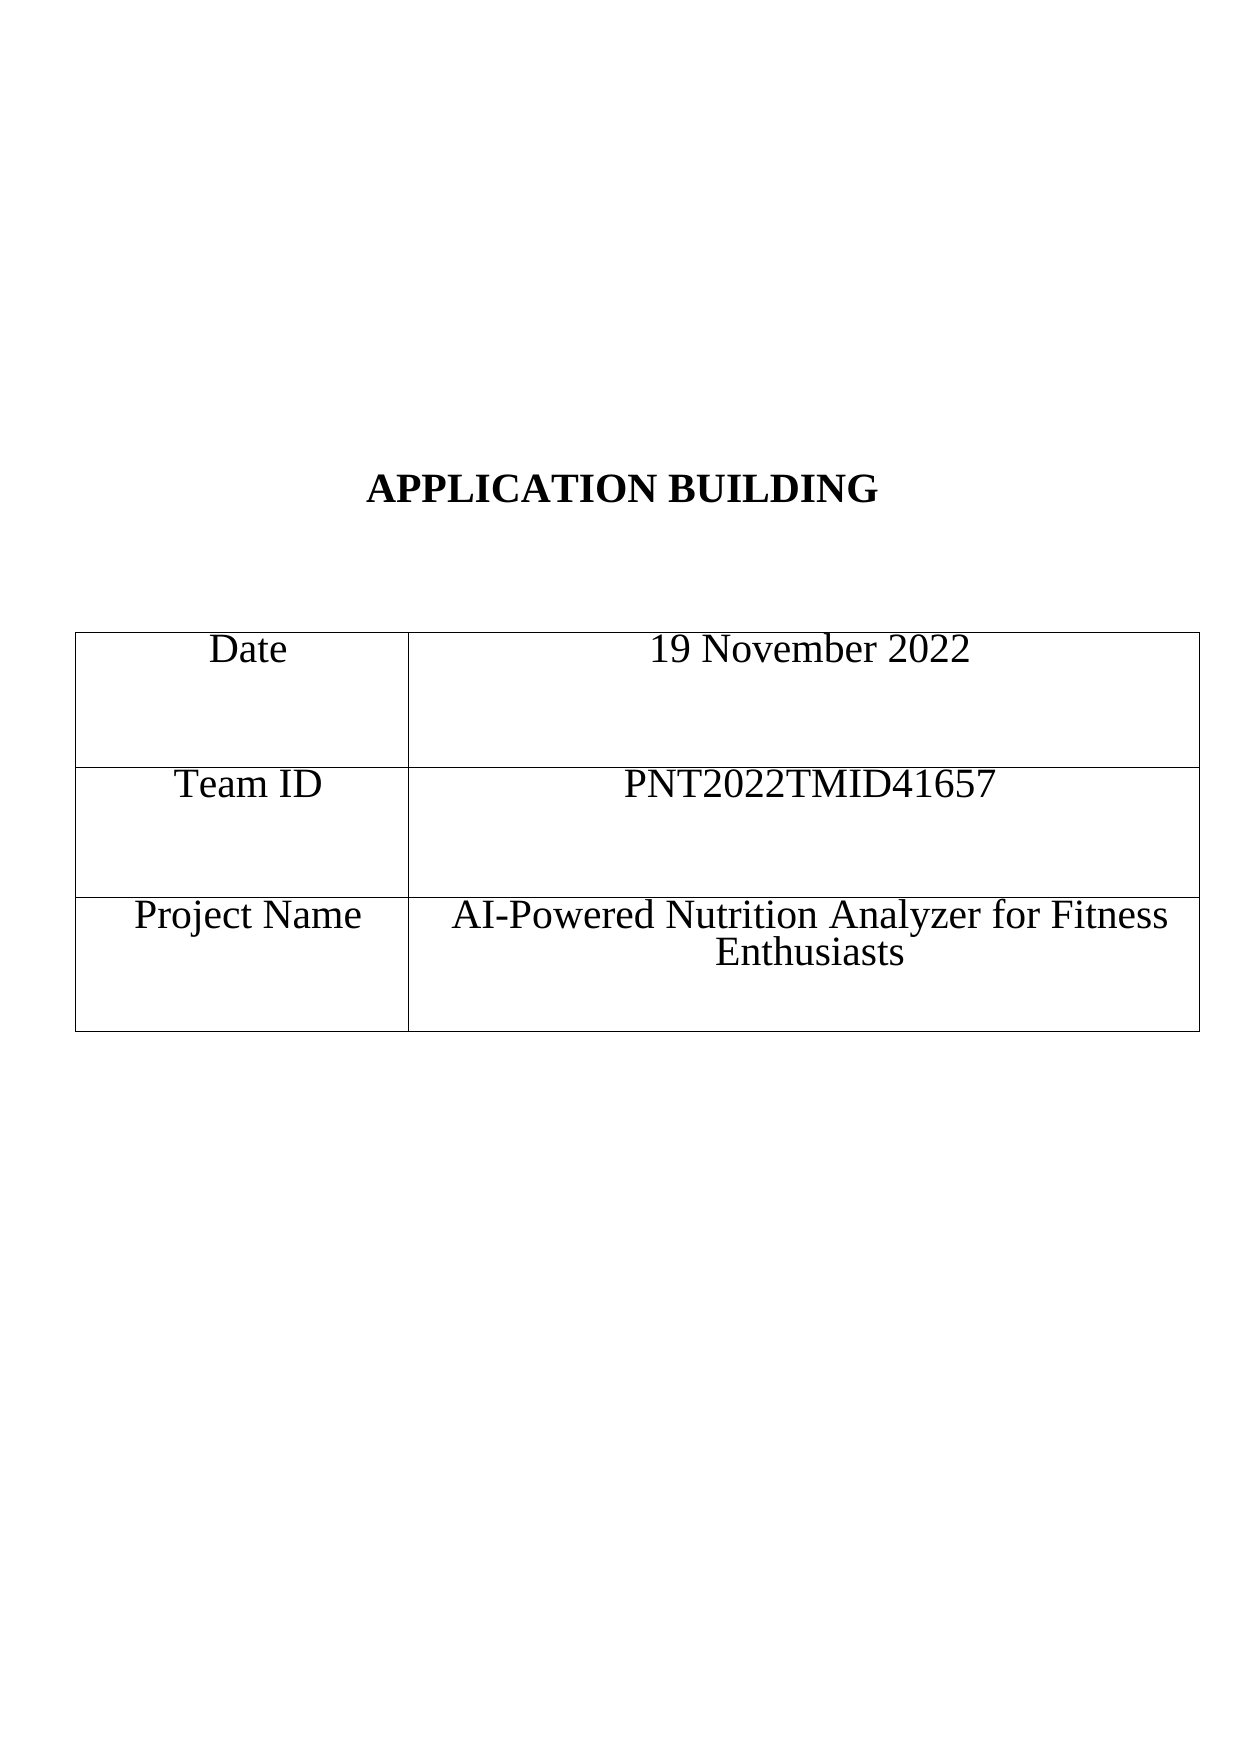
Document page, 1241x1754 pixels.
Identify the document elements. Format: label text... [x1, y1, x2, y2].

table_cell Team ID [76, 768, 408, 897]
title APPLICATION BUILDING [365, 463, 880, 511]
table_cell AI-Powered Nutrition Analyzer for Fitness Enthusiasts [409, 898, 1199, 1031]
table_cell Project Name [76, 898, 408, 1031]
table_header Date [76, 633, 408, 767]
table_header 19 November 2022 [409, 633, 1199, 767]
table_cell PNT2022TMID41657 [409, 768, 1199, 897]
